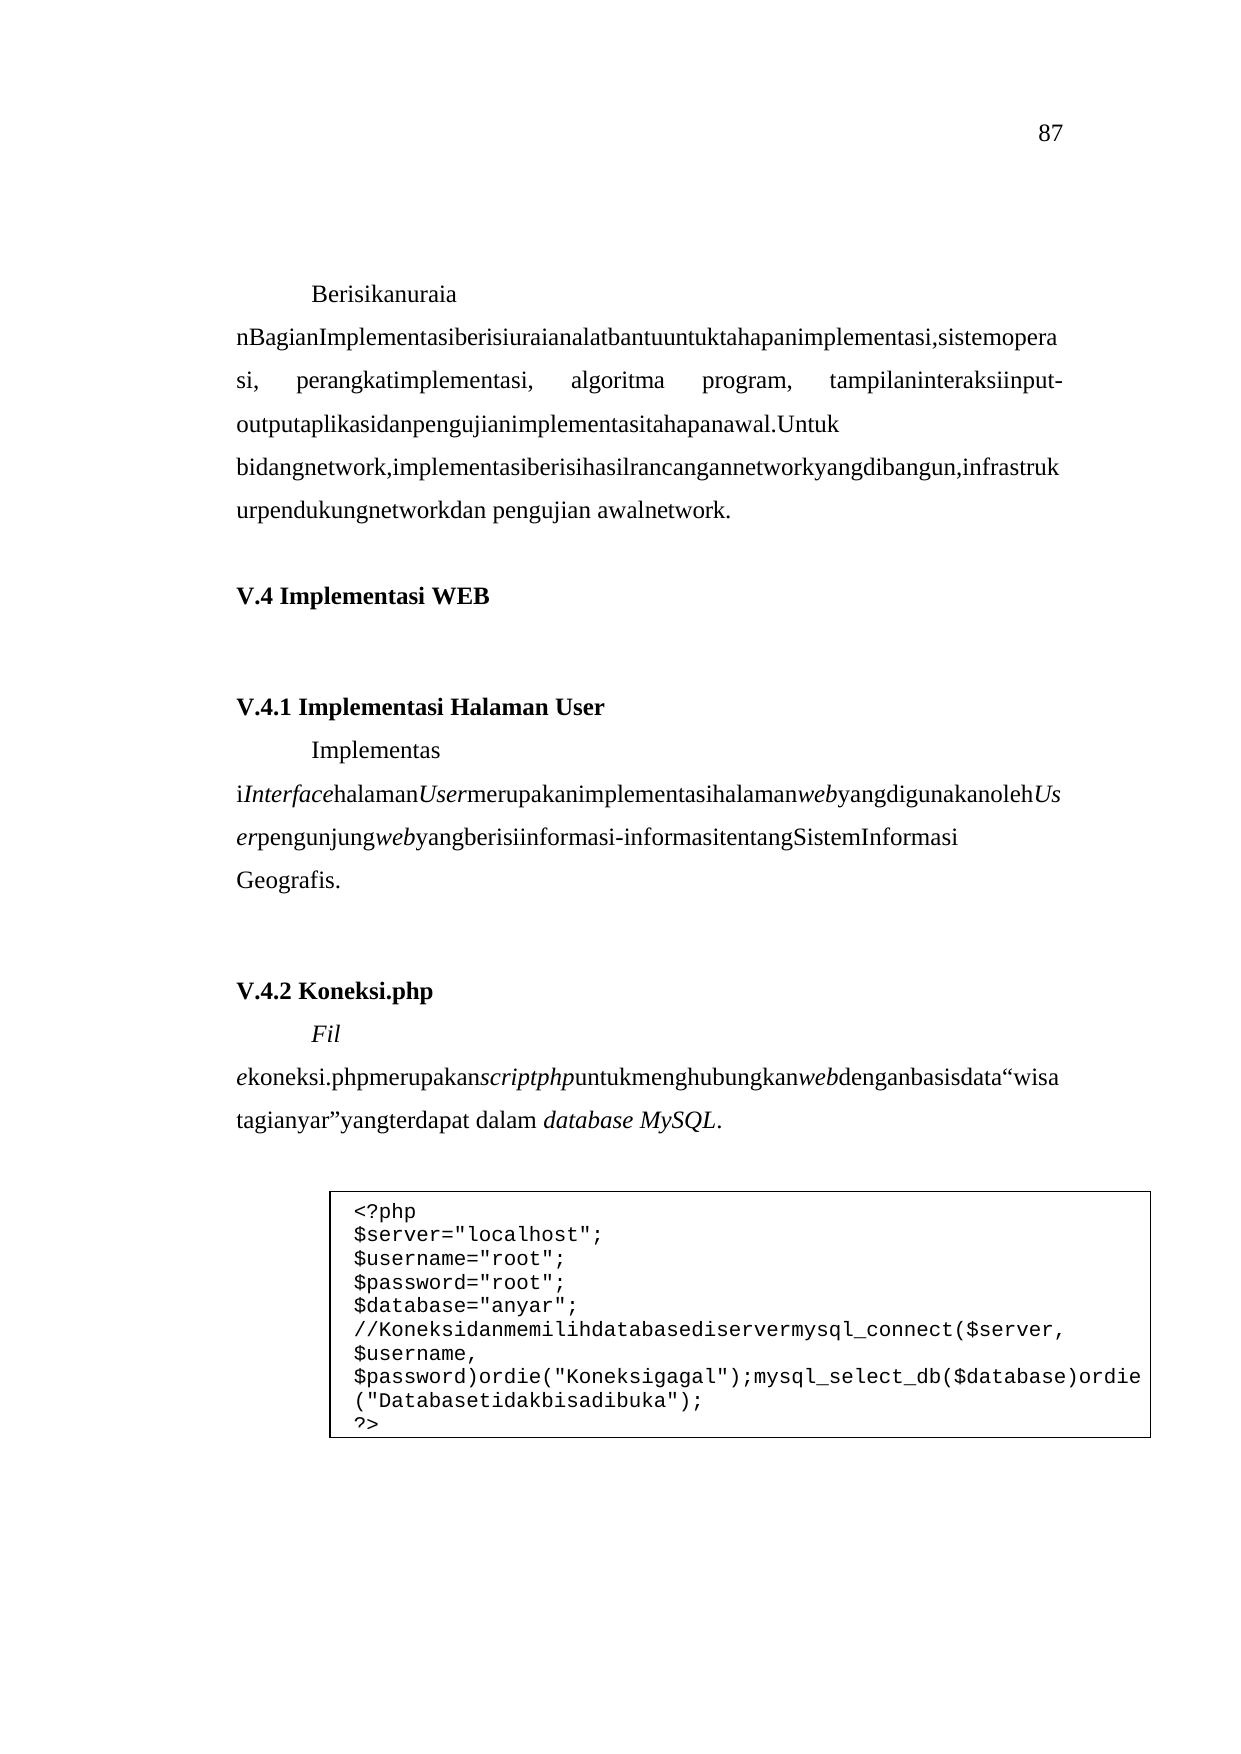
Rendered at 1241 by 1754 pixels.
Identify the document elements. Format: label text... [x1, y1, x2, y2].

subtitle Implementasi WEB [236, 581, 1063, 610]
subtitle Koneksi.php [236, 976, 1063, 1005]
text ImplementasiInterfacehalamanUsermerupakanimplementasihalamanwebyangdigunakanolehUserpengunjungwebyangberisiinformasi-informasitentangSistemInformasi Geografis. [236, 736, 1063, 894]
text Filekoneksi.phpmerupakanscriptphpuntukmenghubungkanwebdenganbasisdata“wisatagianyar”yangterdapat dalam database MySQL. [236, 1019, 1063, 1134]
subtitle Implementasi Halaman User [236, 692, 1063, 721]
text BerisikanuraianBagianImplementasiberisiuraianalatbantuuntuktahapanimplementasi,sistemoperasi, perangkatimplementasi, algoritma program, tampilaninteraksiinput-outputaplikasidanpengujianimplementasitahapanawal.Untuk bidangnetwork,implementasiberisihasilrancangannetworkyangdibangun,infrastrukurpendukungnetworkdan pengujian awalnetwork. [236, 279, 1063, 524]
